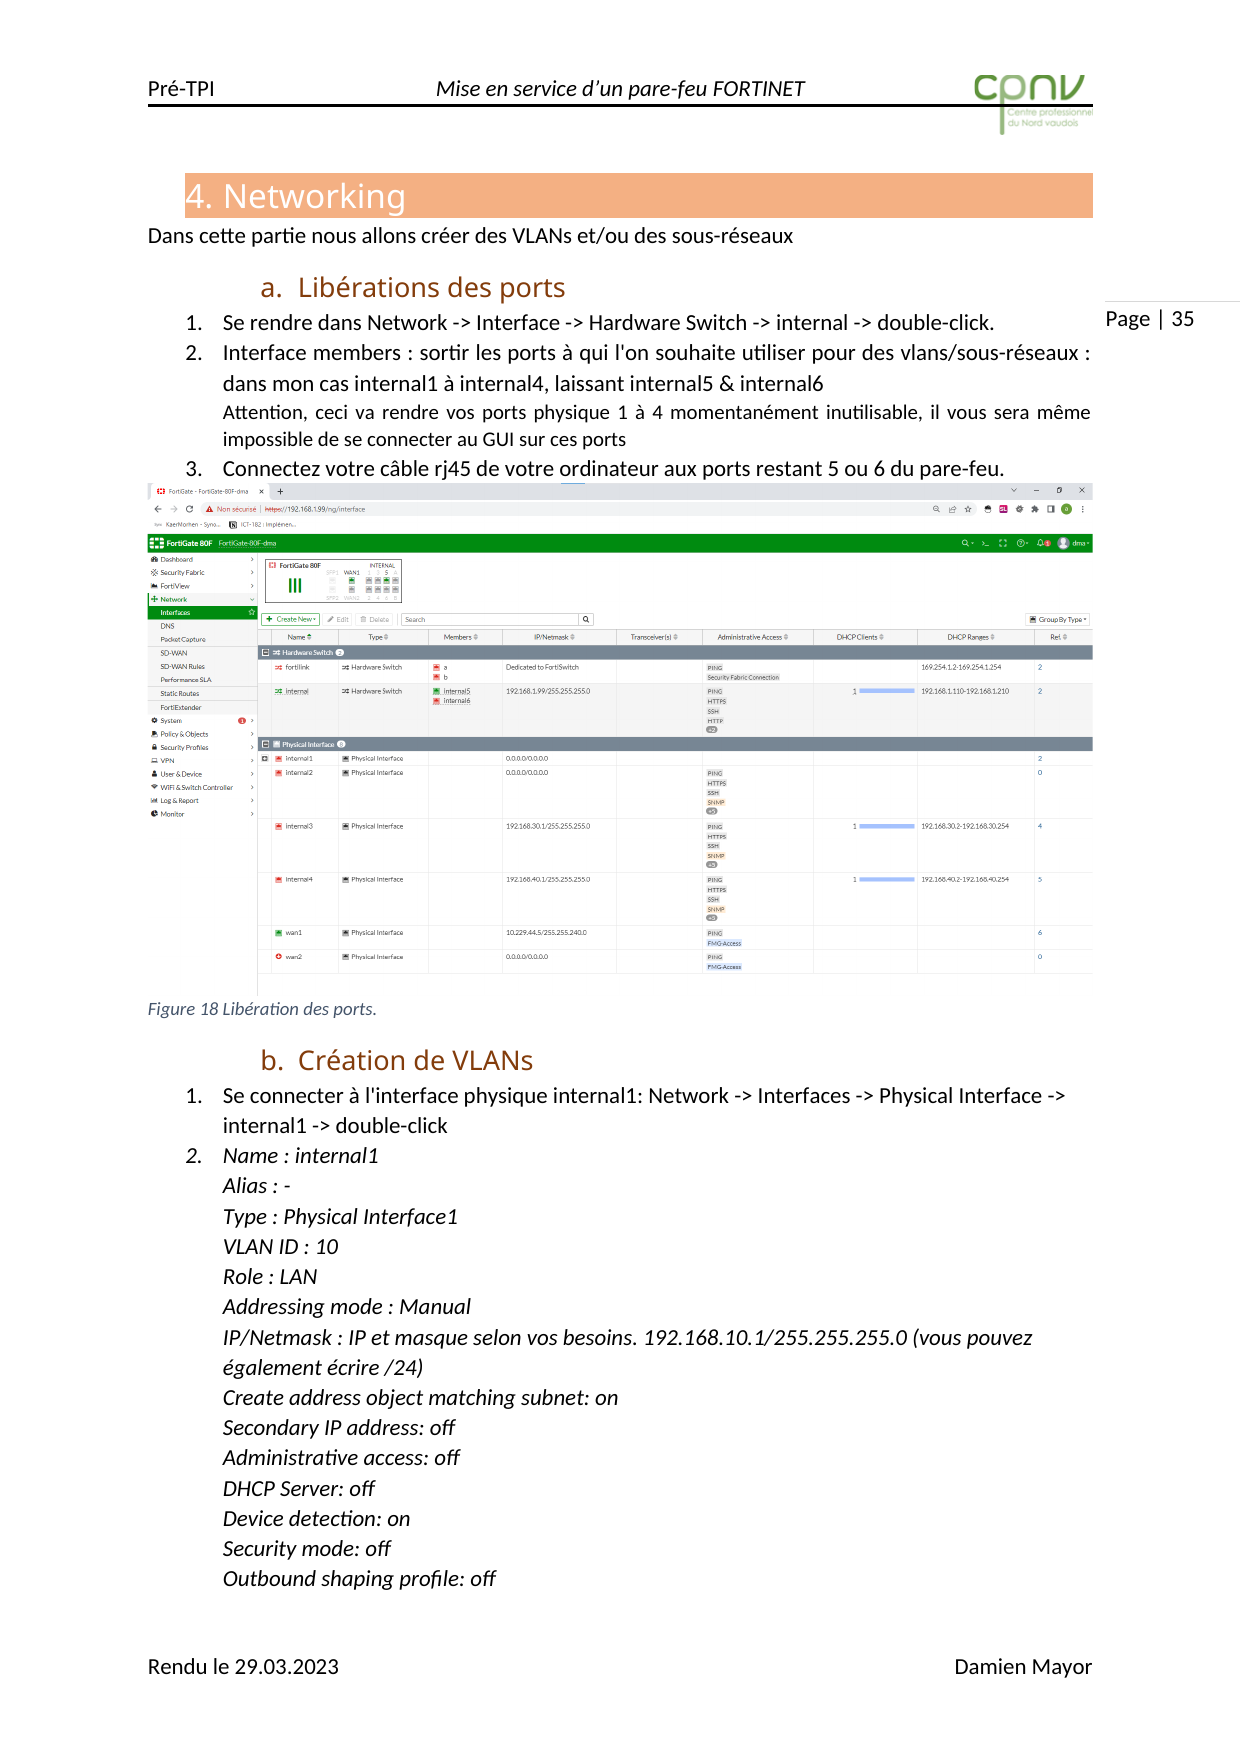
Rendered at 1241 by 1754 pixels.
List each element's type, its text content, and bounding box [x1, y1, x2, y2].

list Se rendre dans Network -> Interface -> Hardware Switch -> internal -> double-click. [185, 308, 1093, 336]
list Se connecter à l'interface physique internal1: Network -> Interfaces -> Physical Interface -> internal1 -> double-click [185, 1081, 1093, 1139]
text VLAN ID : 10 [223, 1232, 1093, 1260]
list Création de VLANs [260, 1041, 1093, 1078]
text Create address object matching subnet: on [223, 1383, 1093, 1411]
text Alias : - [223, 1172, 1093, 1199]
text Device detection: on [223, 1504, 1093, 1532]
text Security mode: off [223, 1534, 1093, 1562]
text Secondary IP address: off [223, 1413, 1093, 1441]
picture [147, 483, 1093, 996]
list Networking [185, 173, 1093, 218]
list Libérations des ports [260, 268, 1093, 305]
text IP/Netmask : IP et masque selon vos besoins. 192.168.10.1/255.255.255.0 (vous pouvez également écrire /24) [223, 1323, 1093, 1381]
text Administrative access: off [223, 1443, 1093, 1471]
text Outbound shaping profile: off [223, 1564, 1093, 1592]
text Addressing mode : Manual [223, 1292, 1093, 1320]
text Attention, ceci va rendre vos ports physique 1 à 4 momentanément inutilisable, il vous sera même impossible de se connecter au GUI sur ces ports [223, 399, 1093, 452]
text Dans cette partie nous allons créer des VLANs et/ou des sous-réseaux [148, 222, 1093, 249]
text Type : Physical Interface1 [223, 1202, 1093, 1230]
list Name : internal1 [185, 1141, 1093, 1169]
text Role : LAN [223, 1262, 1093, 1290]
list Interface members : sortir les ports à qui l'on souhaite utiliser pour des vlans/sous-réseaux : dans mon cas internal1 à internal4, laissant internal5 & internal6 [185, 338, 1093, 397]
text DHCP Server: off [223, 1474, 1093, 1502]
list Connectez votre câble rj45 de votre ordinateur aux ports restant 5 ou 6 du pare-feu. [185, 454, 1093, 482]
